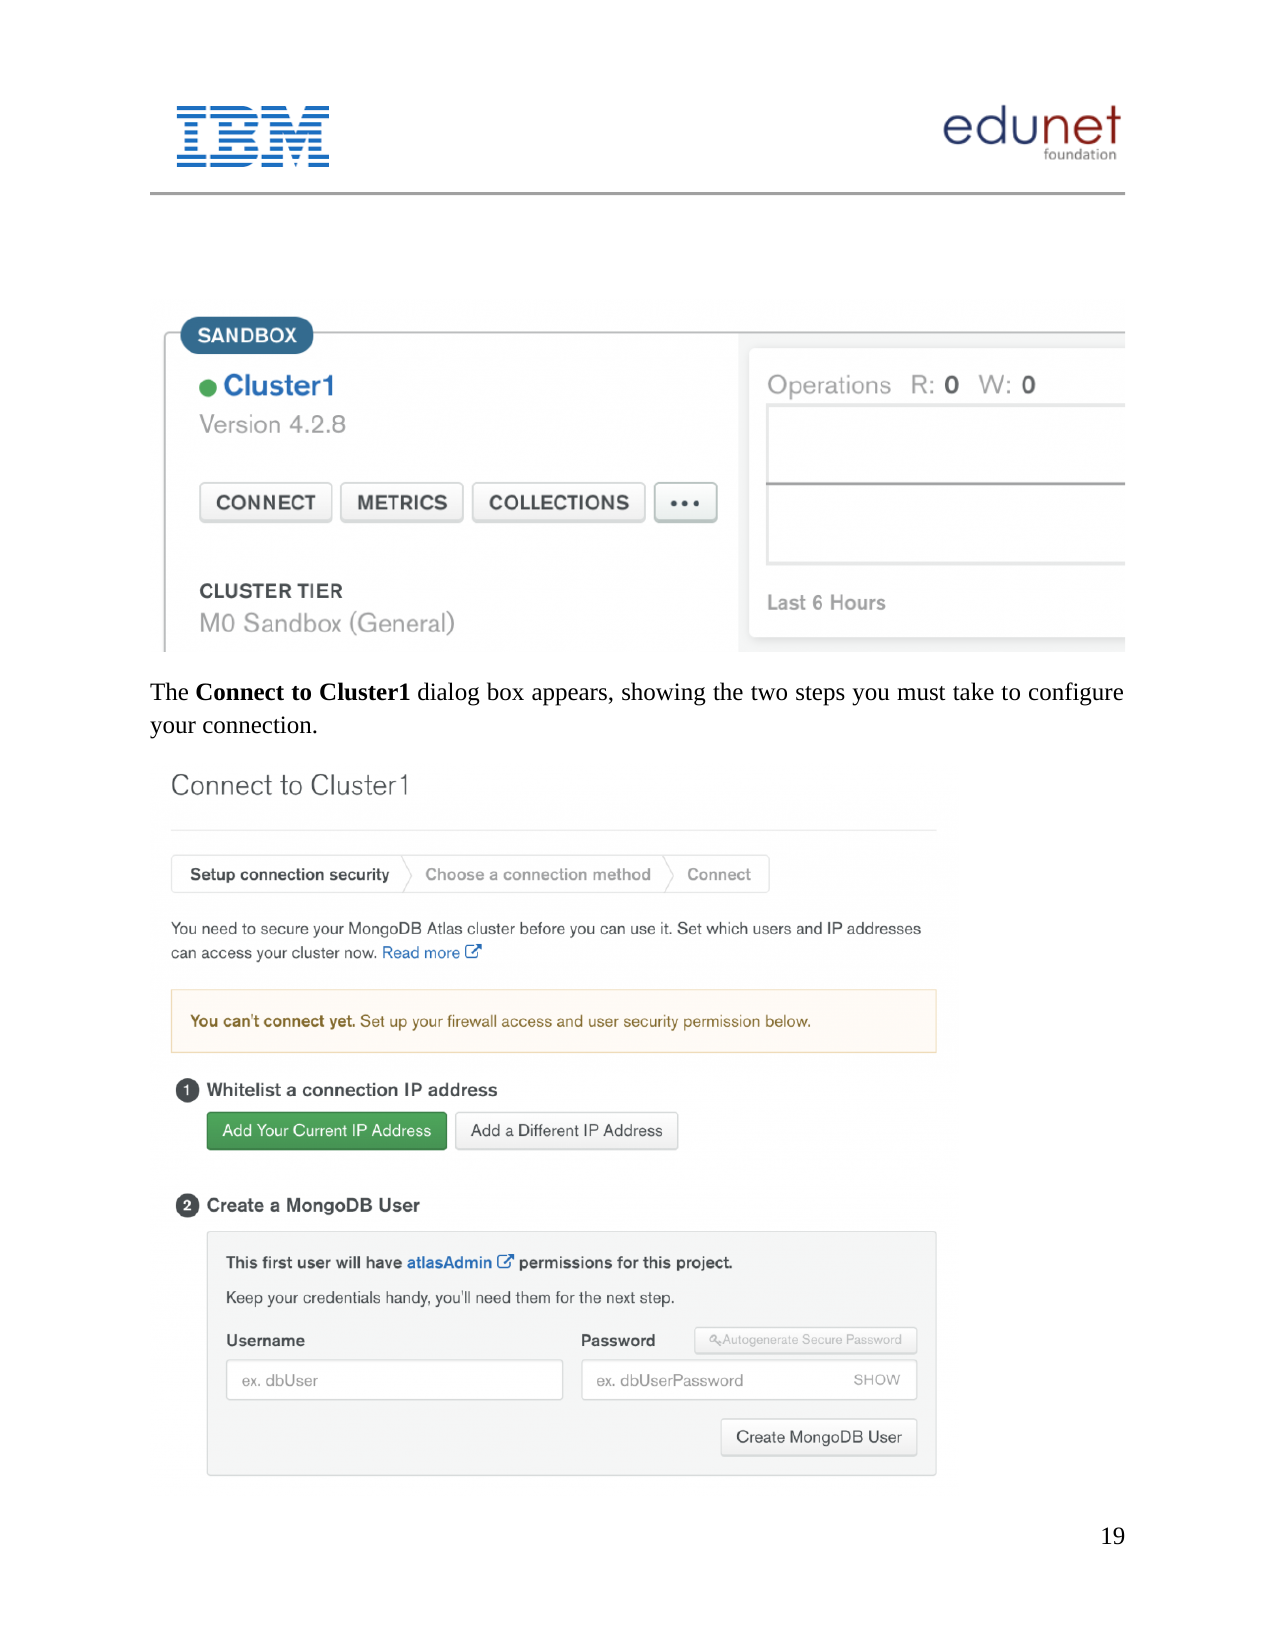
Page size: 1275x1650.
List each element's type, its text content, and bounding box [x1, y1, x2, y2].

picture [150, 299, 1125, 652]
picture [941, 95, 1125, 167]
text The Connect to Cluster1 dialog box appears, showing the two steps you must take to configure your connection. [150, 706, 1125, 739]
picture [176, 106, 329, 167]
picture [150, 763, 959, 1496]
